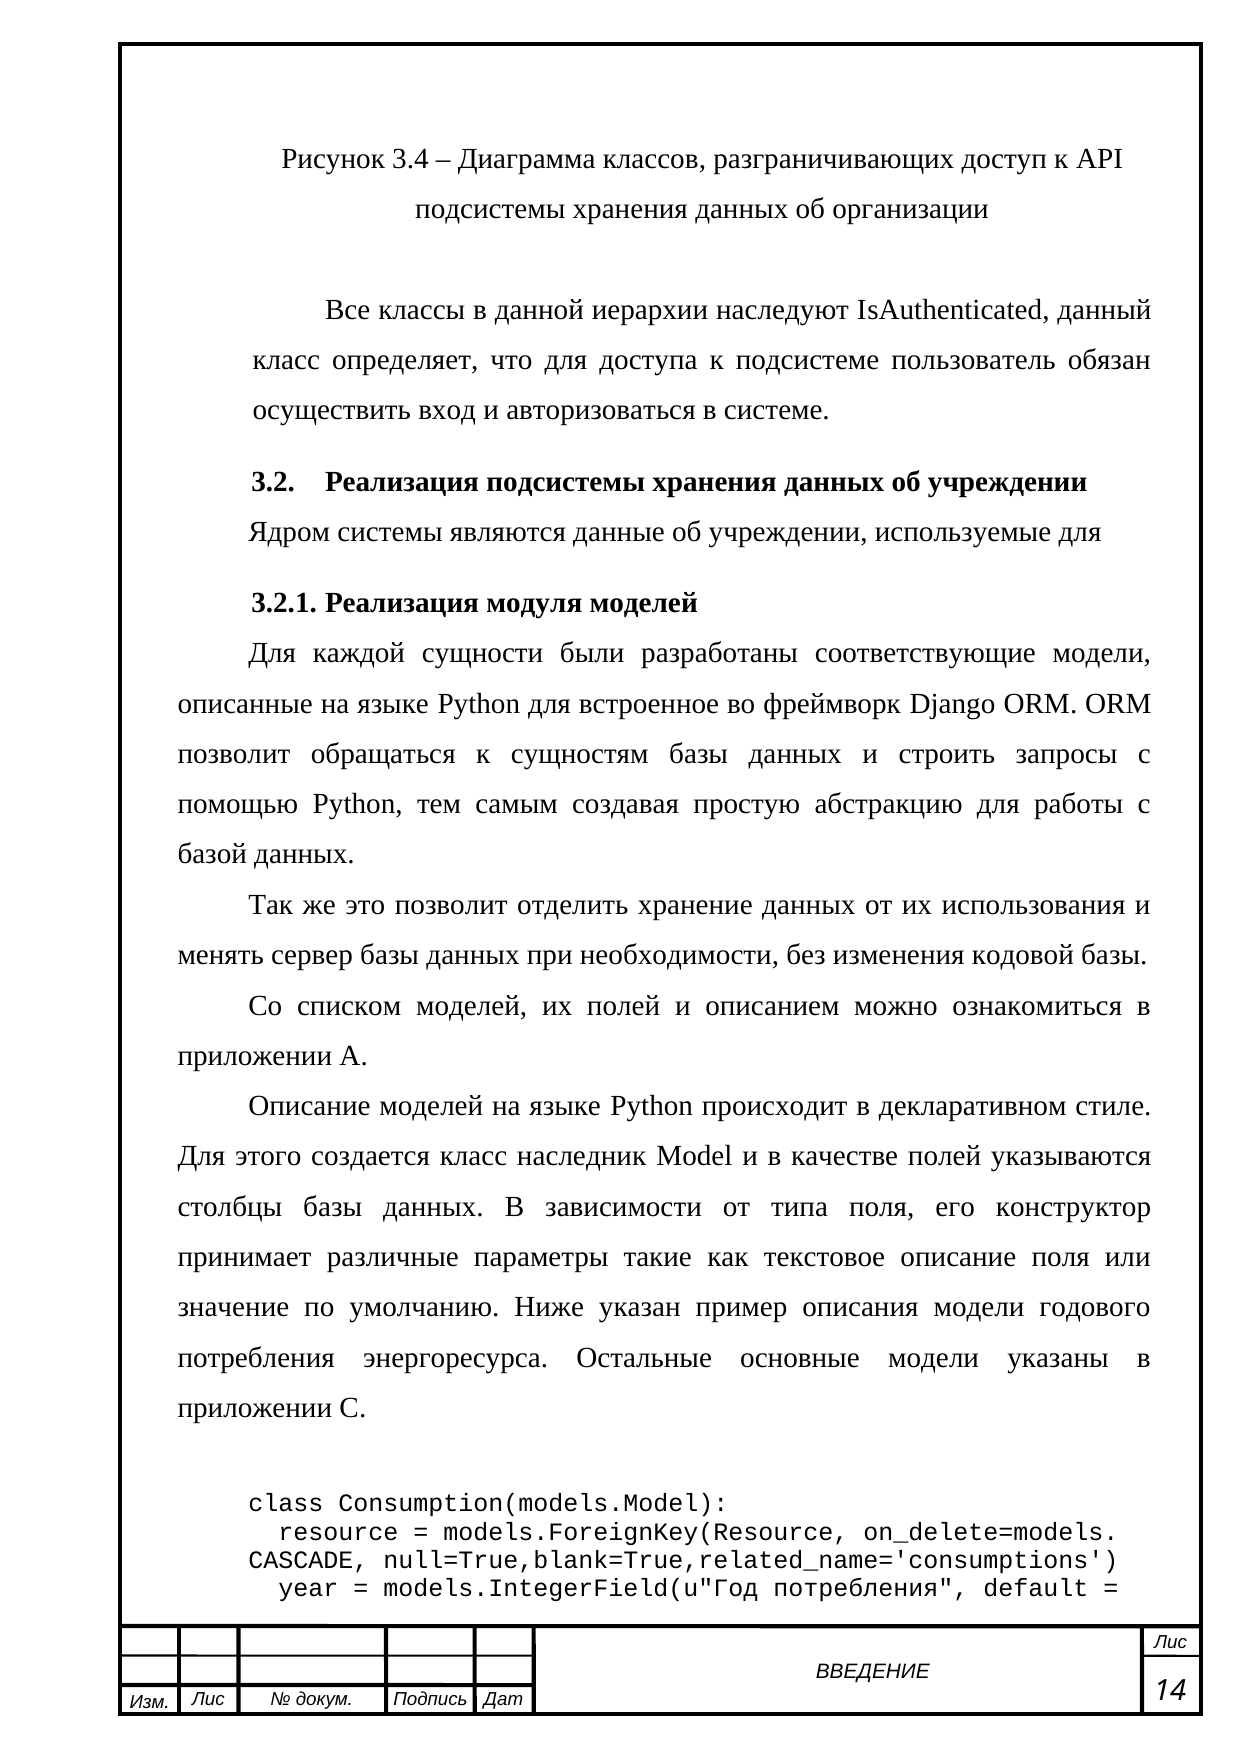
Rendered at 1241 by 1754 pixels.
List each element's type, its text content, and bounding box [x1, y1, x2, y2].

text Для каждой сущности были разработаны соответствующие модели, описанные на языке Python для встроенное во фреймворк Django ORM. ORM позволит обращаться к сущностям базы данных и строить запросы с помощью Python, тем самым создавая простую абстракцию для работы с базой данных. [177, 635, 1152, 870]
text Описание моделей на языке Python происходит в декларативном стиле. Для этого создается класс наследник Model и в качестве полей указываются столбцы базы данных. В зависимости от типа поля, его конструктор принимает различные параметры такие как текстовое описание поля или значение по умолчанию. Ниже указан пример описания модели годового потребления энергоресурса. Остальные основные модели указаны в приложении C. [177, 1088, 1152, 1424]
text Все классы в данной иерархии наследуют IsAuthenticated, данный класс определяет, что для доступа к подсистеме пользователь обязан осуществить вход и авторизоваться в системе. [252, 292, 1152, 426]
text Рисунок 3.4 – Диаграмма классов, разграничивающих доступ к API подсистемы хранения данных об организации [252, 141, 1152, 225]
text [248, 1491, 1152, 1604]
subtitle Реализация подсистемы хранения данных об учреждении [177, 464, 1152, 497]
subtitle Реализация модуля моделей [177, 585, 1152, 619]
text Так же это позволит отделить хранение данных от их использования и менять сервер базы данных при необходимости, без изменения кодовой базы. [177, 887, 1152, 971]
text Со списком моделей, их полей и описанием можно ознакомиться в приложении А. [177, 988, 1152, 1071]
text Ядром системы являются данные об учреждении, используемые для [177, 514, 1152, 547]
